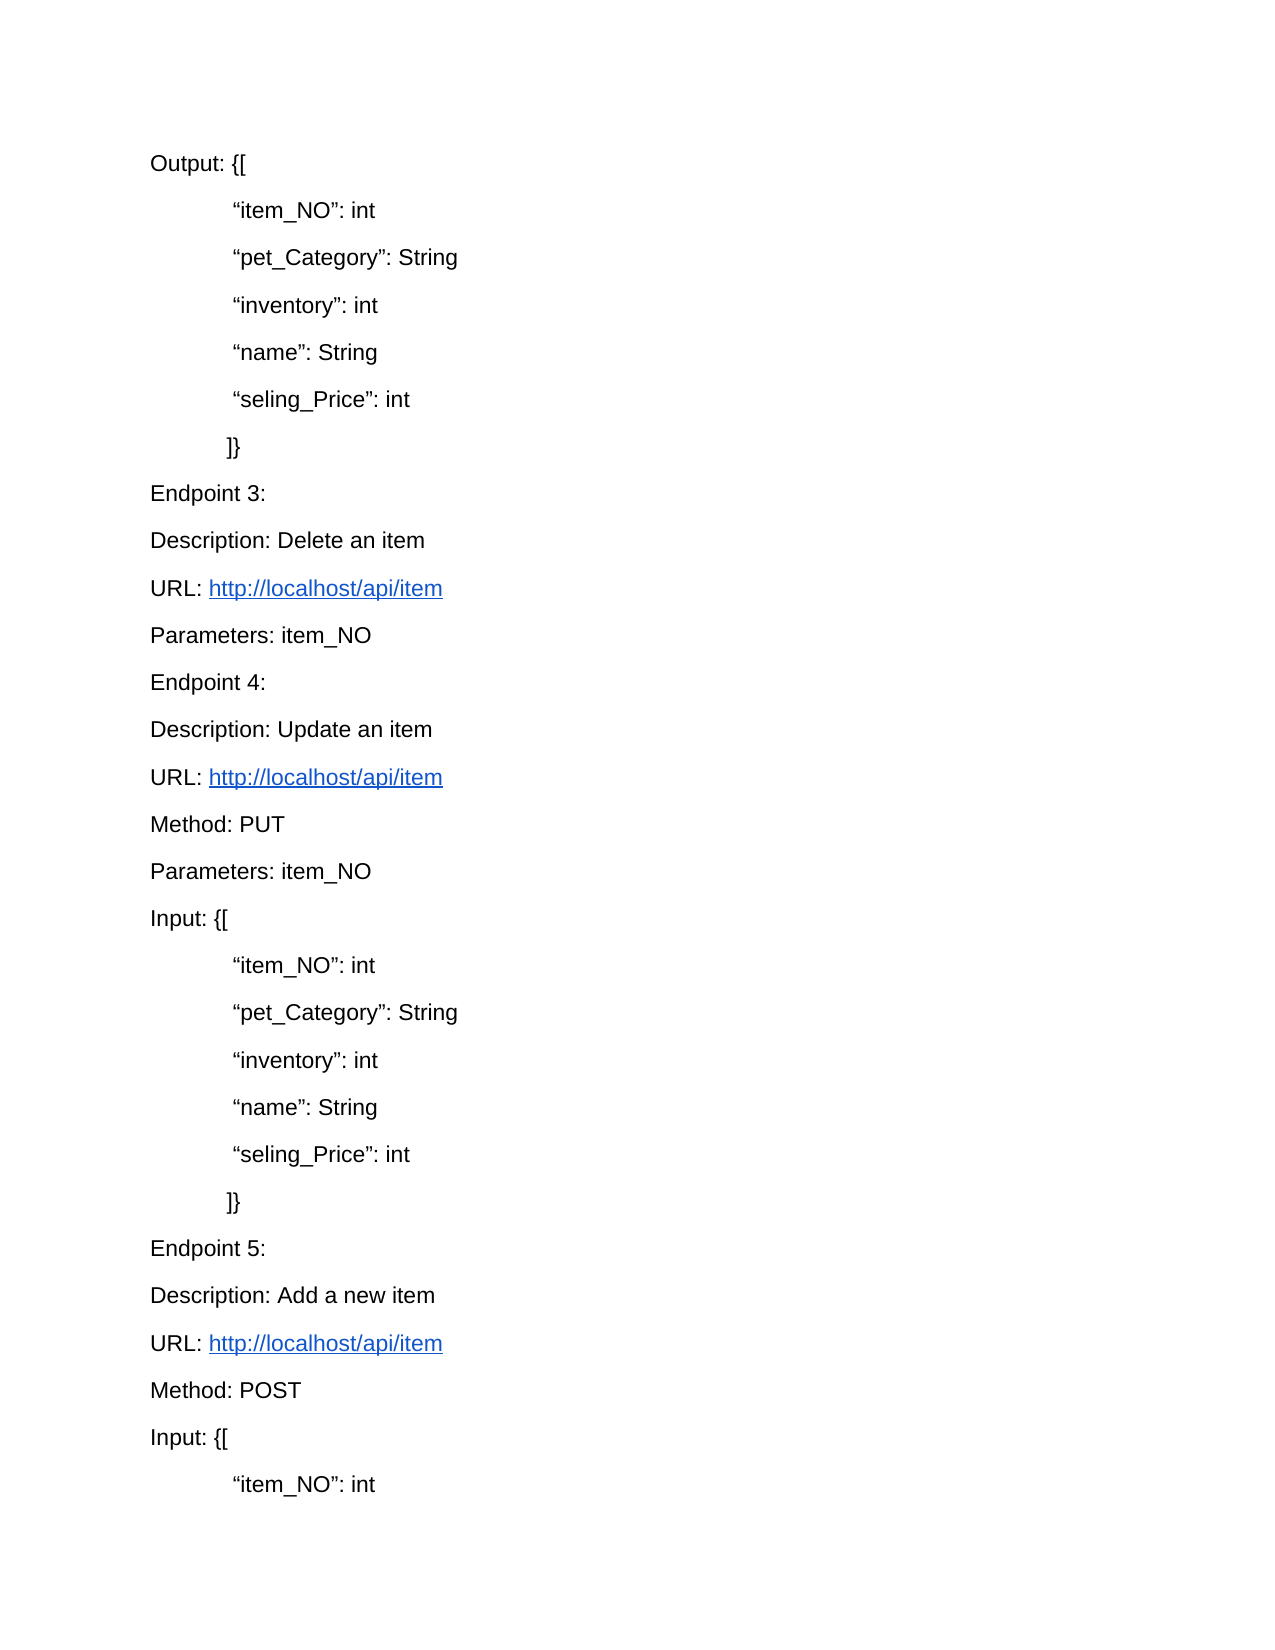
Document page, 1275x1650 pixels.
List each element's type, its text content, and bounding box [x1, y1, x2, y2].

text Description: Add a new item [150, 1282, 1125, 1309]
text “name”: String [150, 1094, 1125, 1120]
text “pet_Category”: String [150, 999, 1125, 1026]
text Input: {[ [150, 905, 1125, 931]
text URL: http://localhost/api/item [150, 1330, 1125, 1356]
text “item_NO”: int [150, 1471, 1125, 1498]
text Method: POST [150, 1377, 1125, 1403]
text Parameters: item_NO [150, 858, 1125, 884]
text “inventory”: int [150, 1047, 1125, 1073]
text “name”: String [150, 339, 1125, 365]
text Description: Delete an item [150, 527, 1125, 554]
text ]} [150, 1188, 1125, 1214]
text Method: PUT [150, 811, 1125, 837]
text “item_NO”: int [150, 952, 1125, 978]
text “seling_Price”: int [150, 386, 1125, 412]
text “seling_Price”: int [150, 1141, 1125, 1167]
text Parameters: item_NO [150, 622, 1125, 648]
text ]} [150, 433, 1125, 459]
text Output: {[ [150, 150, 1125, 176]
text Endpoint 4: [150, 669, 1125, 695]
text Endpoint 5: [150, 1235, 1125, 1262]
text Endpoint 3: [150, 480, 1125, 507]
text URL: http://localhost/api/item [150, 575, 1125, 601]
text “item_NO”: int [150, 197, 1125, 223]
text Input: {[ [150, 1424, 1125, 1450]
text “inventory”: int [150, 292, 1125, 318]
text Description: Update an item [150, 716, 1125, 743]
text “pet_Category”: String [150, 244, 1125, 271]
text URL: http://localhost/api/item [150, 763, 1125, 790]
